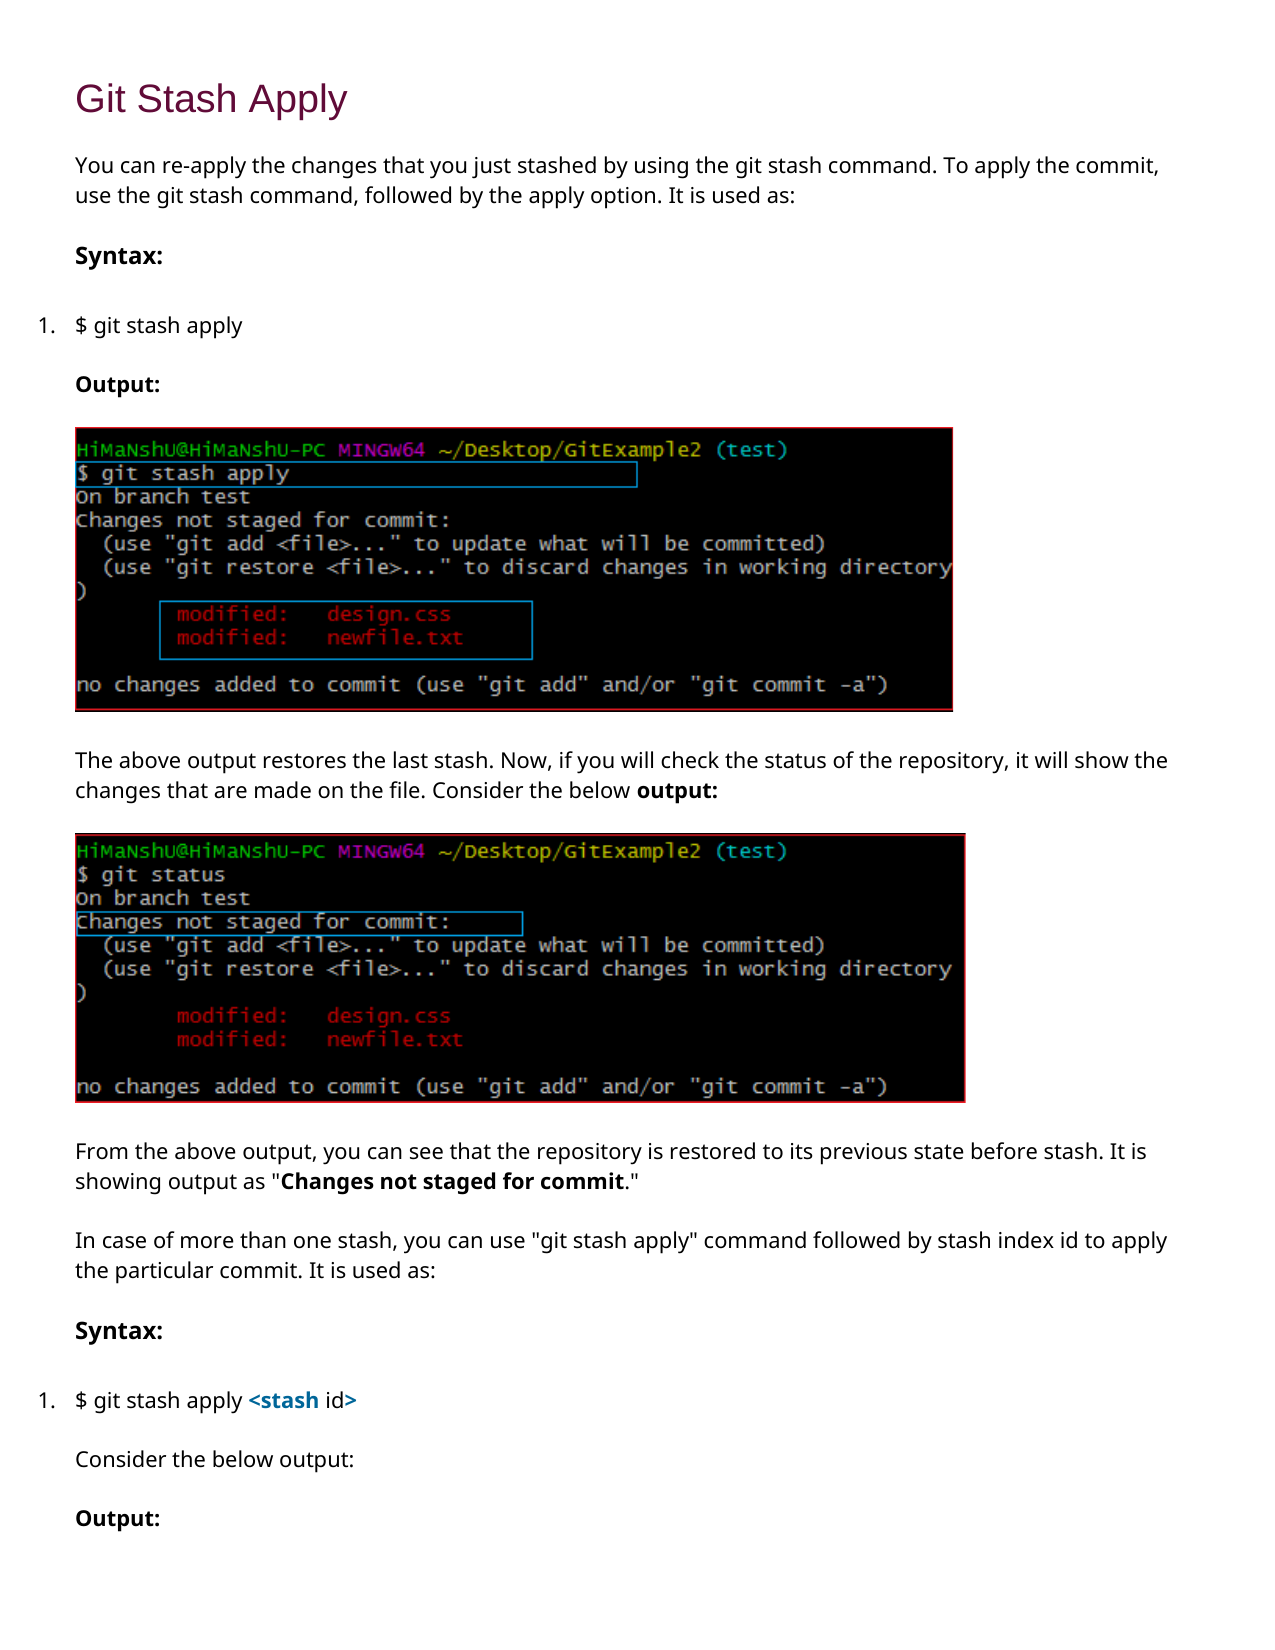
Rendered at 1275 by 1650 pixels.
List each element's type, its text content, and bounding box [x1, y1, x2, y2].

text Syntax: [75, 238, 1200, 271]
picture [78, 464, 635, 485]
text From the above output, you can see that the repository is restored to its previous state before stash. It is showing output as "Changes not staged for commit." [75, 1136, 1200, 1196]
text Output: [75, 368, 1200, 398]
subtitle Git Stash Apply [75, 75, 1200, 121]
text Syntax: [75, 1313, 1200, 1346]
text Consider the below output: [75, 1443, 1200, 1473]
list $ git stash apply [37, 300, 1200, 339]
text Output: [75, 1502, 1200, 1532]
text In case of more than one stash, you can use "git stash apply" command followed by stash index id to apply the particular commit. It is used as: [75, 1225, 1200, 1284]
text You can re-apply the changes that you just stashed by using the git stash command. To apply the commit, use the git stash command, followed by the apply option. It is used as: [75, 150, 1200, 209]
picture [75, 427, 954, 712]
list $ git stash apply <stash id> [37, 1375, 1200, 1414]
text The above output restores the last stash. Now, if you will check the status of the repository, it will show the changes that are made on the file. Consider the below output: [75, 745, 1200, 805]
picture [75, 833, 966, 1103]
